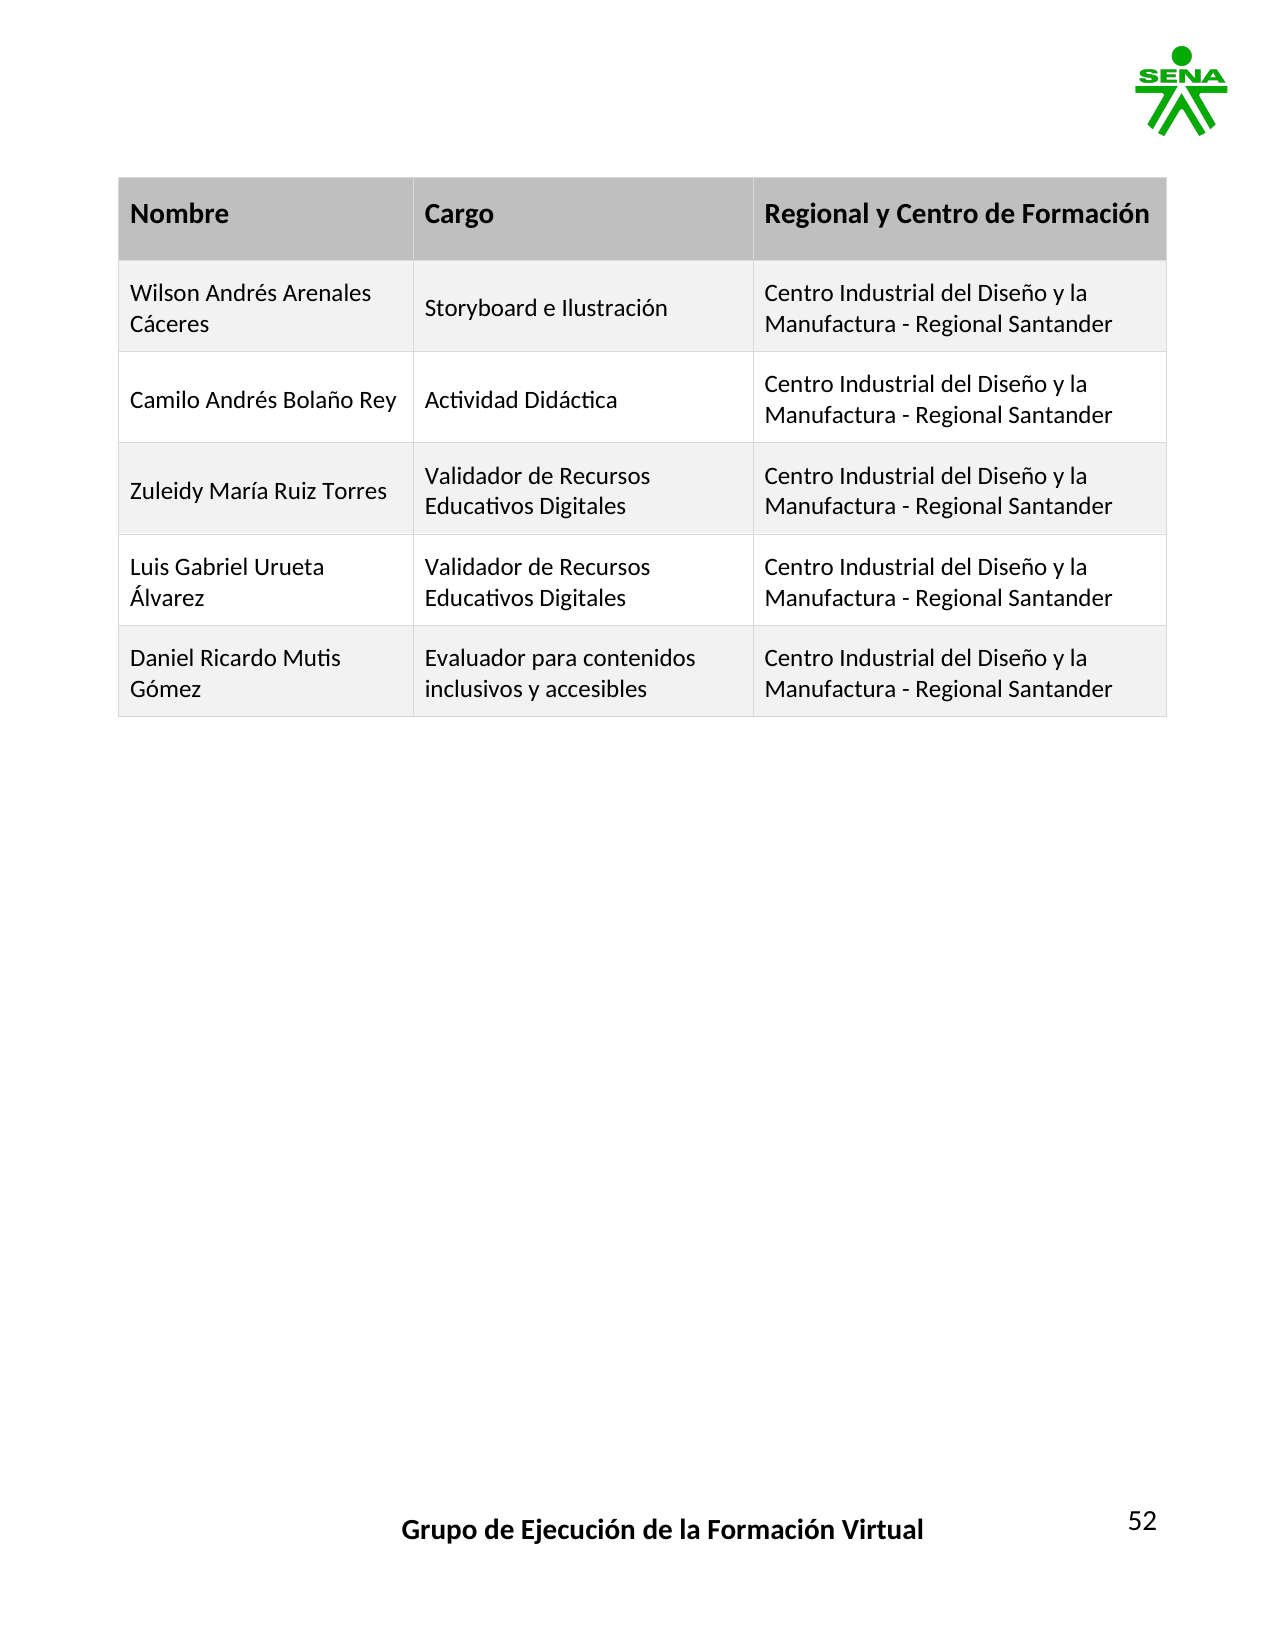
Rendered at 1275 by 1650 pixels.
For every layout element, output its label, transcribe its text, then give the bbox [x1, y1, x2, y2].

table_cell Actividad Didáctica [414, 352, 753, 442]
table_cell Validador de Recursos Educativos Digitales [414, 443, 753, 533]
table_cell Centro Industrial del Diseño y la Manufactura - Regional Santander [754, 443, 1166, 533]
table_cell Centro Industrial del Diseño y la Manufactura - Regional Santander [754, 261, 1166, 351]
table_header Nombre [119, 178, 413, 260]
table_header Regional y Centro de Formación [754, 178, 1166, 260]
table_cell Zuleidy María Ruiz Torres [119, 443, 413, 533]
table_cell Validador de Recursos Educativos Digitales [414, 535, 753, 625]
table_cell Wilson Andrés Arenales Cáceres [119, 261, 413, 351]
table_cell Luis Gabriel Urueta Álvarez [119, 535, 413, 625]
table_cell Storyboard e Ilustración [414, 261, 753, 351]
table_cell Camilo Andrés Bolaño Rey [119, 352, 413, 442]
picture [1135, 46, 1228, 136]
table_header Cargo [414, 178, 753, 260]
table_cell Centro Industrial del Diseño y la Manufactura - Regional Santander [754, 535, 1166, 625]
table_cell Evaluador para contenidos inclusivos y accesibles [414, 626, 753, 716]
table_cell Centro Industrial del Diseño y la Manufactura - Regional Santander [754, 352, 1166, 442]
table_cell Centro Industrial del Diseño y la Manufactura - Regional Santander [754, 626, 1166, 716]
table_cell Daniel Ricardo Mutis Gómez [119, 626, 413, 716]
